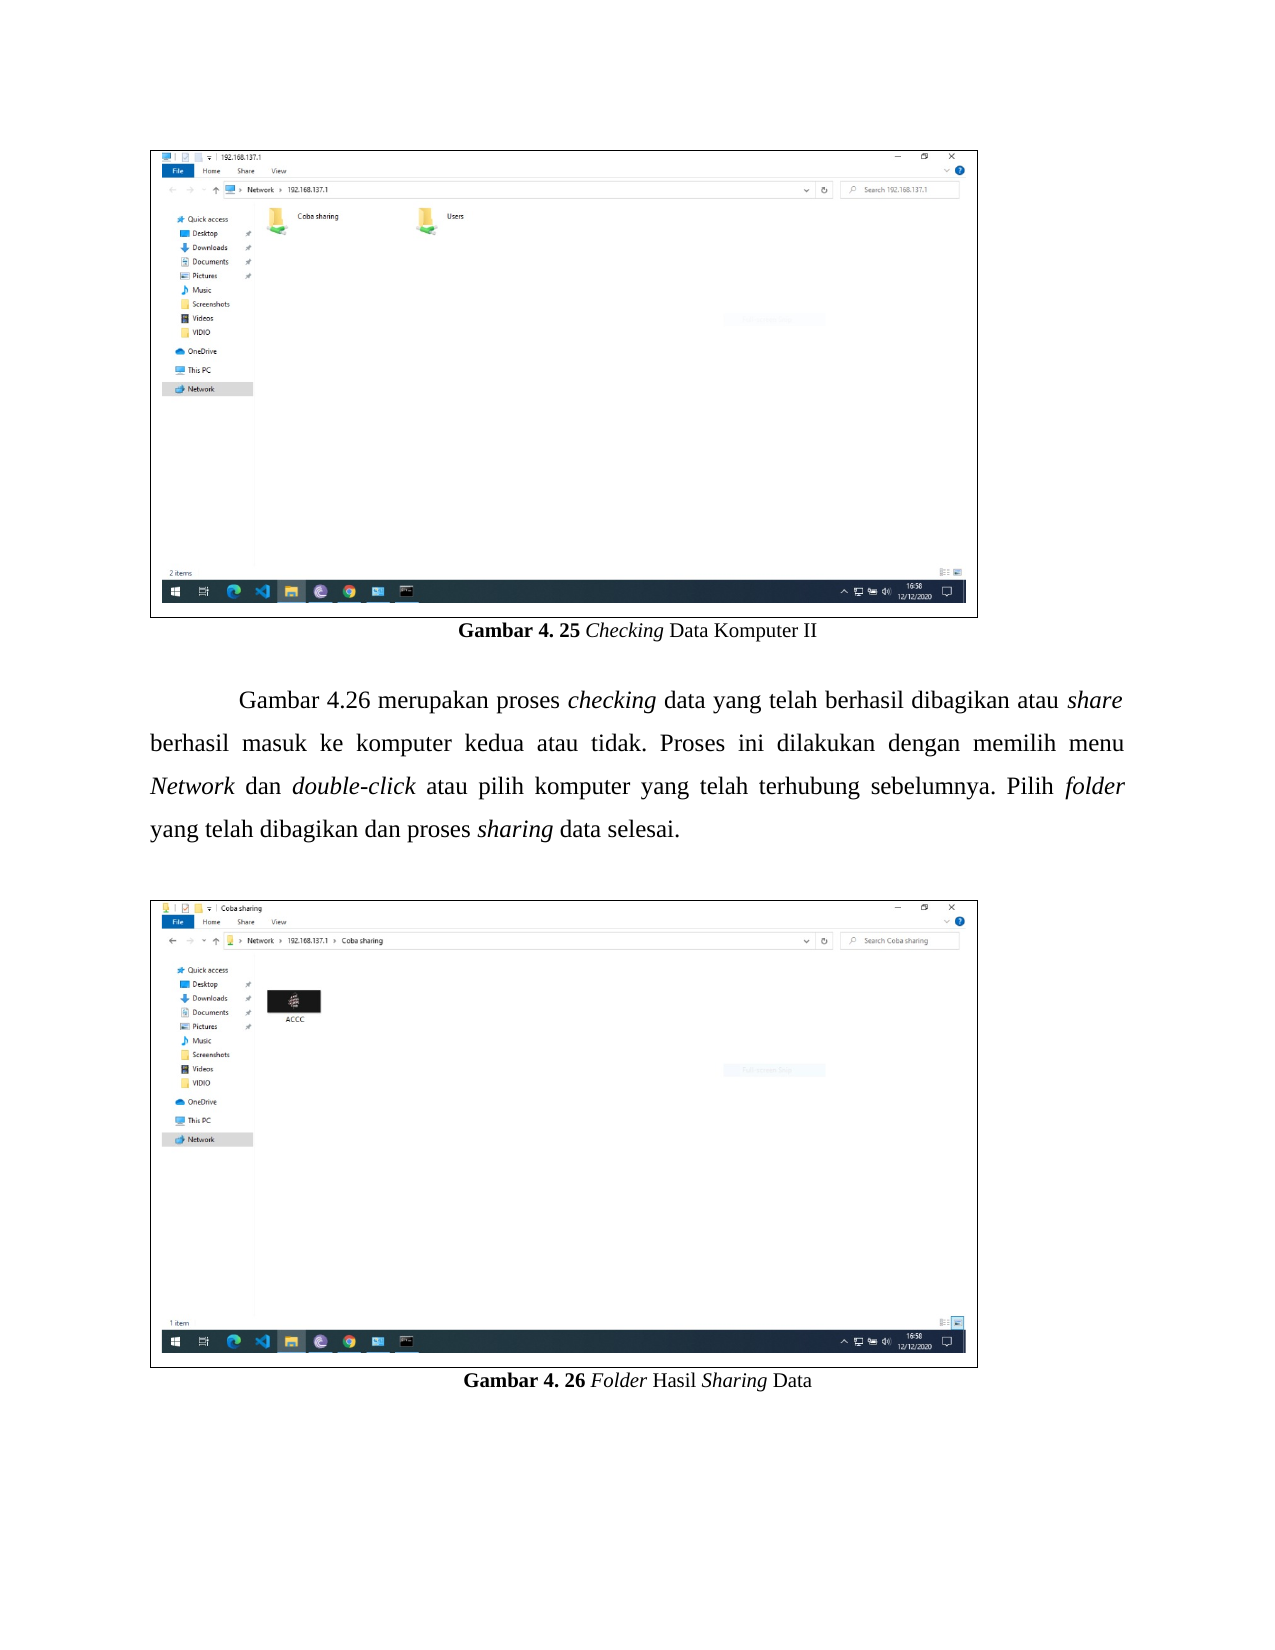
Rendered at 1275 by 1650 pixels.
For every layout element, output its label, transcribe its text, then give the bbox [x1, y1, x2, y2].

text Gambar 4.26 merupakan proses checking data yang telah berhasil dibagikan atau share berhasil masuk ke komputer kedua atau tidak. Proses ini dilakukan dengan memilih menu Network dan double-click atau pilih komputer yang telah terhubung sebelumnya. Pilih folder yang telah dibagikan dan proses sharing data selesai. [150, 685, 1125, 843]
picture [162, 151, 966, 603]
table_header [151, 901, 977, 1367]
picture [161, 901, 966, 1353]
table_header [151, 151, 977, 617]
